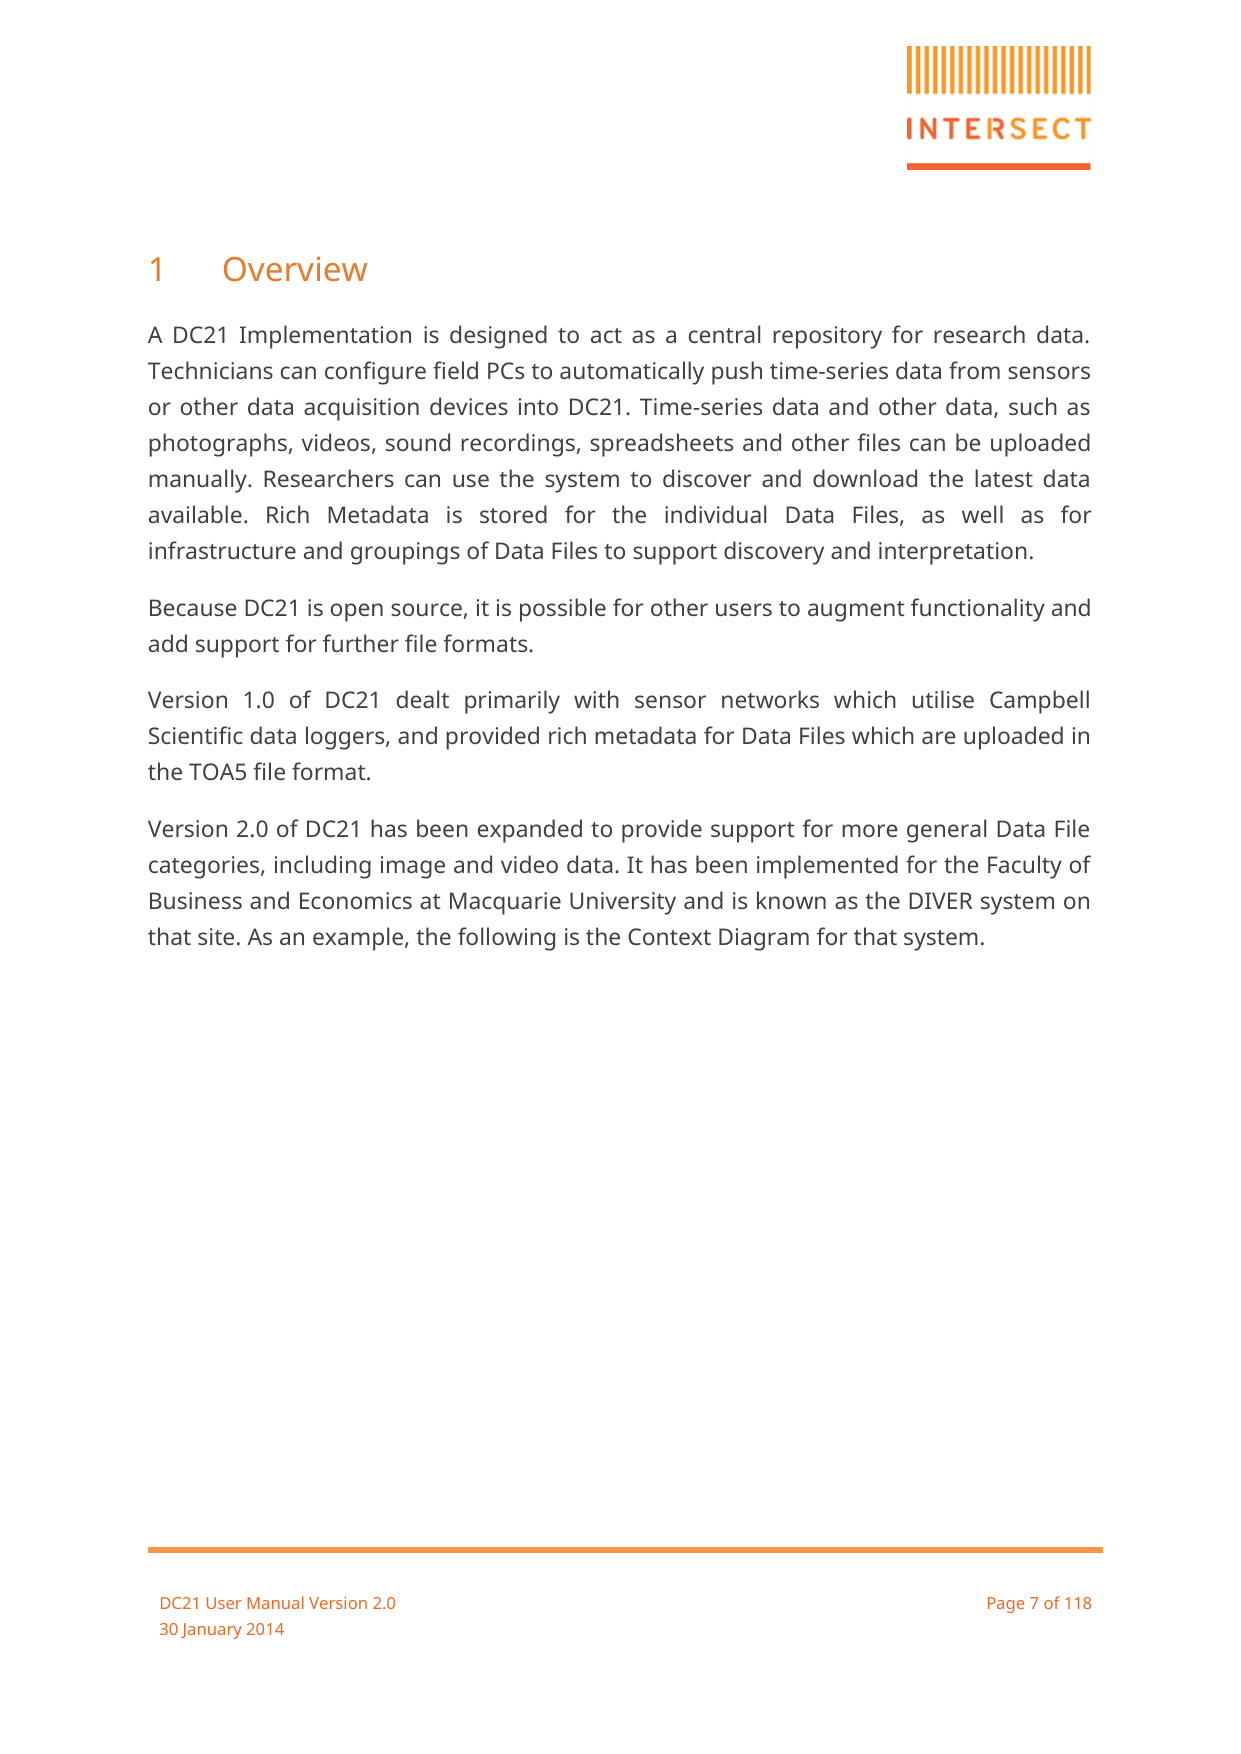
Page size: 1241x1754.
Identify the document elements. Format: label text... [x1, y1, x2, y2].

subtitle Overview [148, 246, 1092, 292]
picture [905, 44, 1093, 172]
text A DC21 Implementation is designed to act as a central repository for research data. Technicians can configure field PCs to automatically push time-series data from sensors or other data acquisition devices into DC21. Time-series data and other data, such as photographs, videos, sound recordings, spreadsheets and other files can be uploaded manually. Researchers can use the system to discover and download the latest data available. Rich Metadata is stored for the individual Data Files, as well as for infrastructure and groupings of Data Files to support discovery and interpretation. [148, 319, 1092, 566]
text Version 1.0 of DC21 dealt primarily with sensor networks which utilise Campbell Scientific data loggers, and provided rich metadata for Data Files which are uploaded in the TOA5 file format. [148, 684, 1092, 787]
text Version 2.0 of DC21 has been expanded to provide support for more general Data File categories, including image and video data. It has been implemented for the Faculty of Business and Economics at Macquarie University and is known as the DIVER system on that site. As an example, the following is the Context Diagram for that system. [148, 813, 1092, 952]
text Because DC21 is open source, it is possible for other users to augment functionality and add support for further file formats. [148, 592, 1092, 659]
